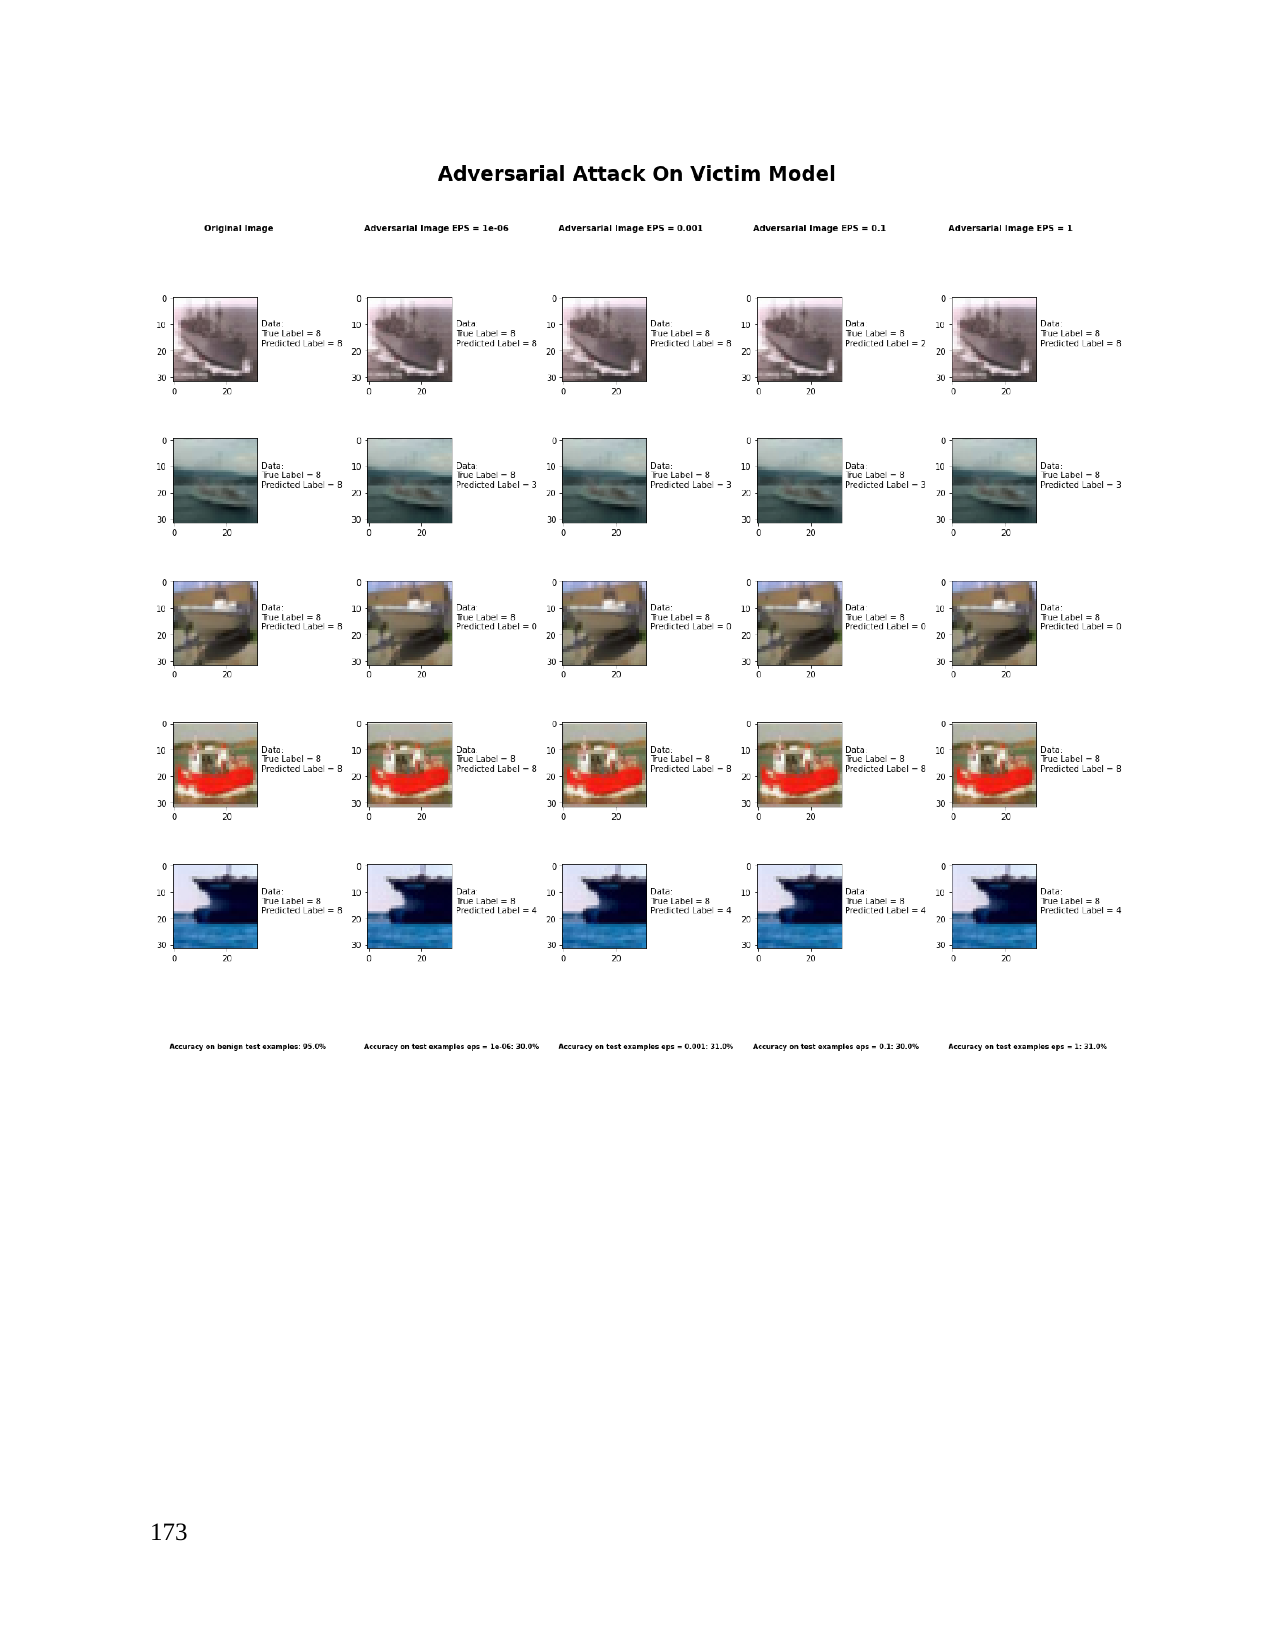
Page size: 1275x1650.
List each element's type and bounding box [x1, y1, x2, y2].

picture [150, 150, 1125, 1096]
